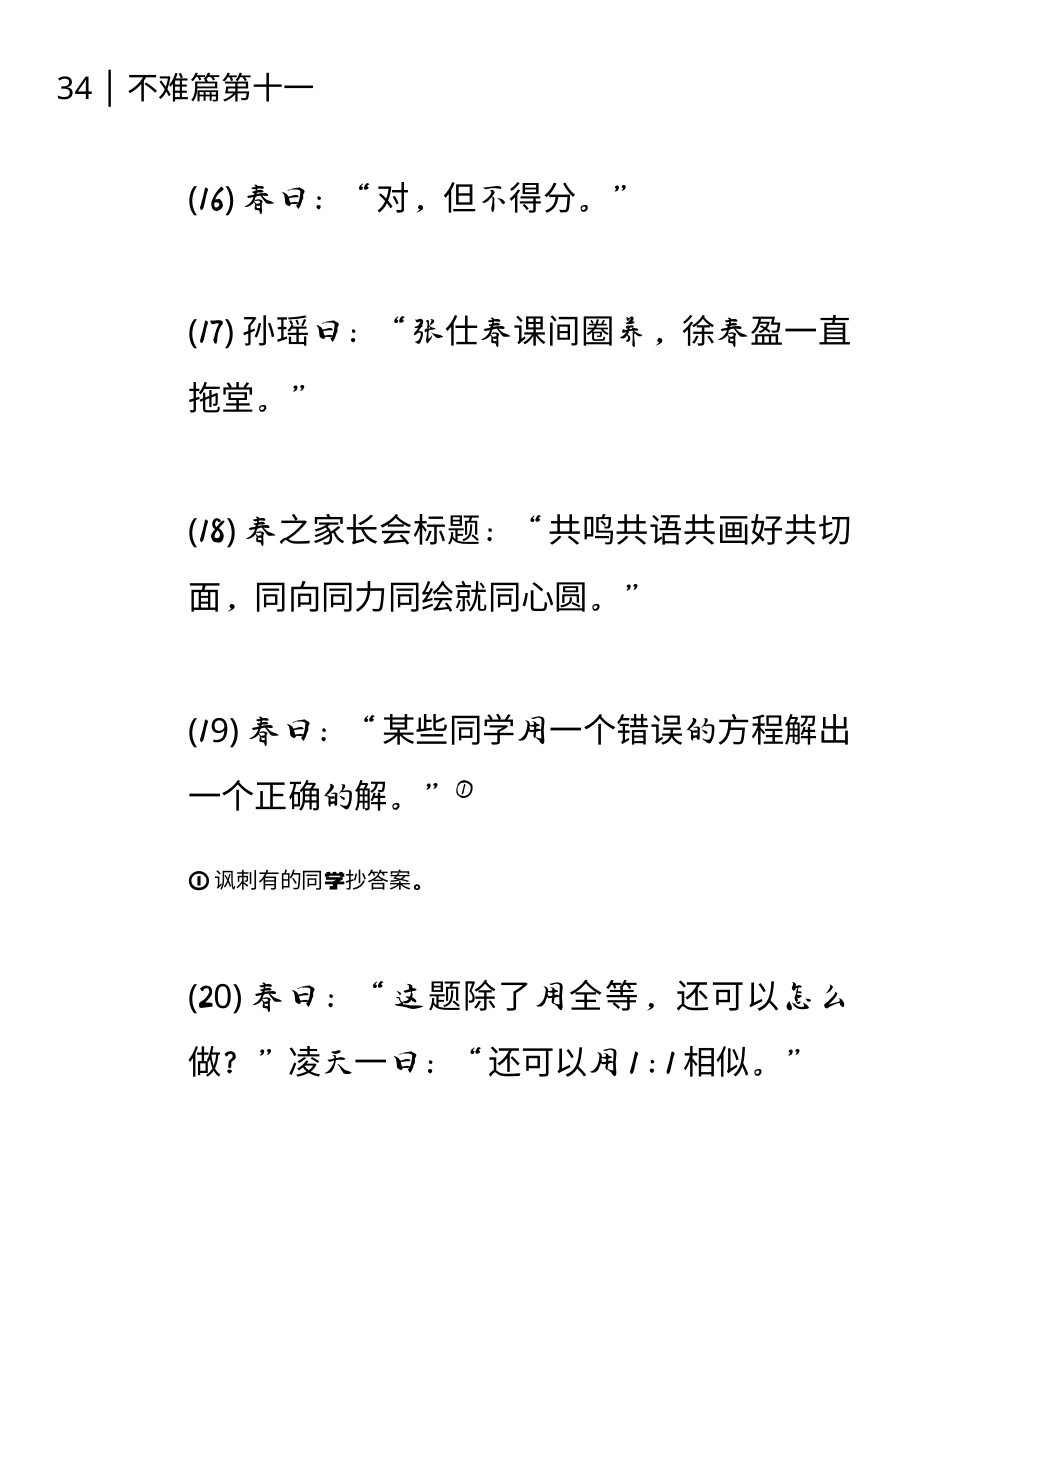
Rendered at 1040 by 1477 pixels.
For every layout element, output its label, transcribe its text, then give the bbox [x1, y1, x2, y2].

text ①讽刺有的同学抄答案。 [188, 864, 852, 897]
list 春之家长会标题：“共鸣共语共画好共切面，同向同力同绘就同心圆。” [188, 499, 852, 632]
list 孙瑶曰：“张仕春课间圈养，徐春盈一直拖堂。” [188, 299, 852, 432]
list 春曰：“对，但不得分。” [188, 166, 852, 233]
list 春曰：“这题除了用全等，还可以怎么做？”凌天一曰：“还可以用1 : 1相似。” [188, 964, 852, 1097]
list 春曰：“某些同学用一个错误的方程解出一个正确的解。”① [188, 698, 852, 831]
